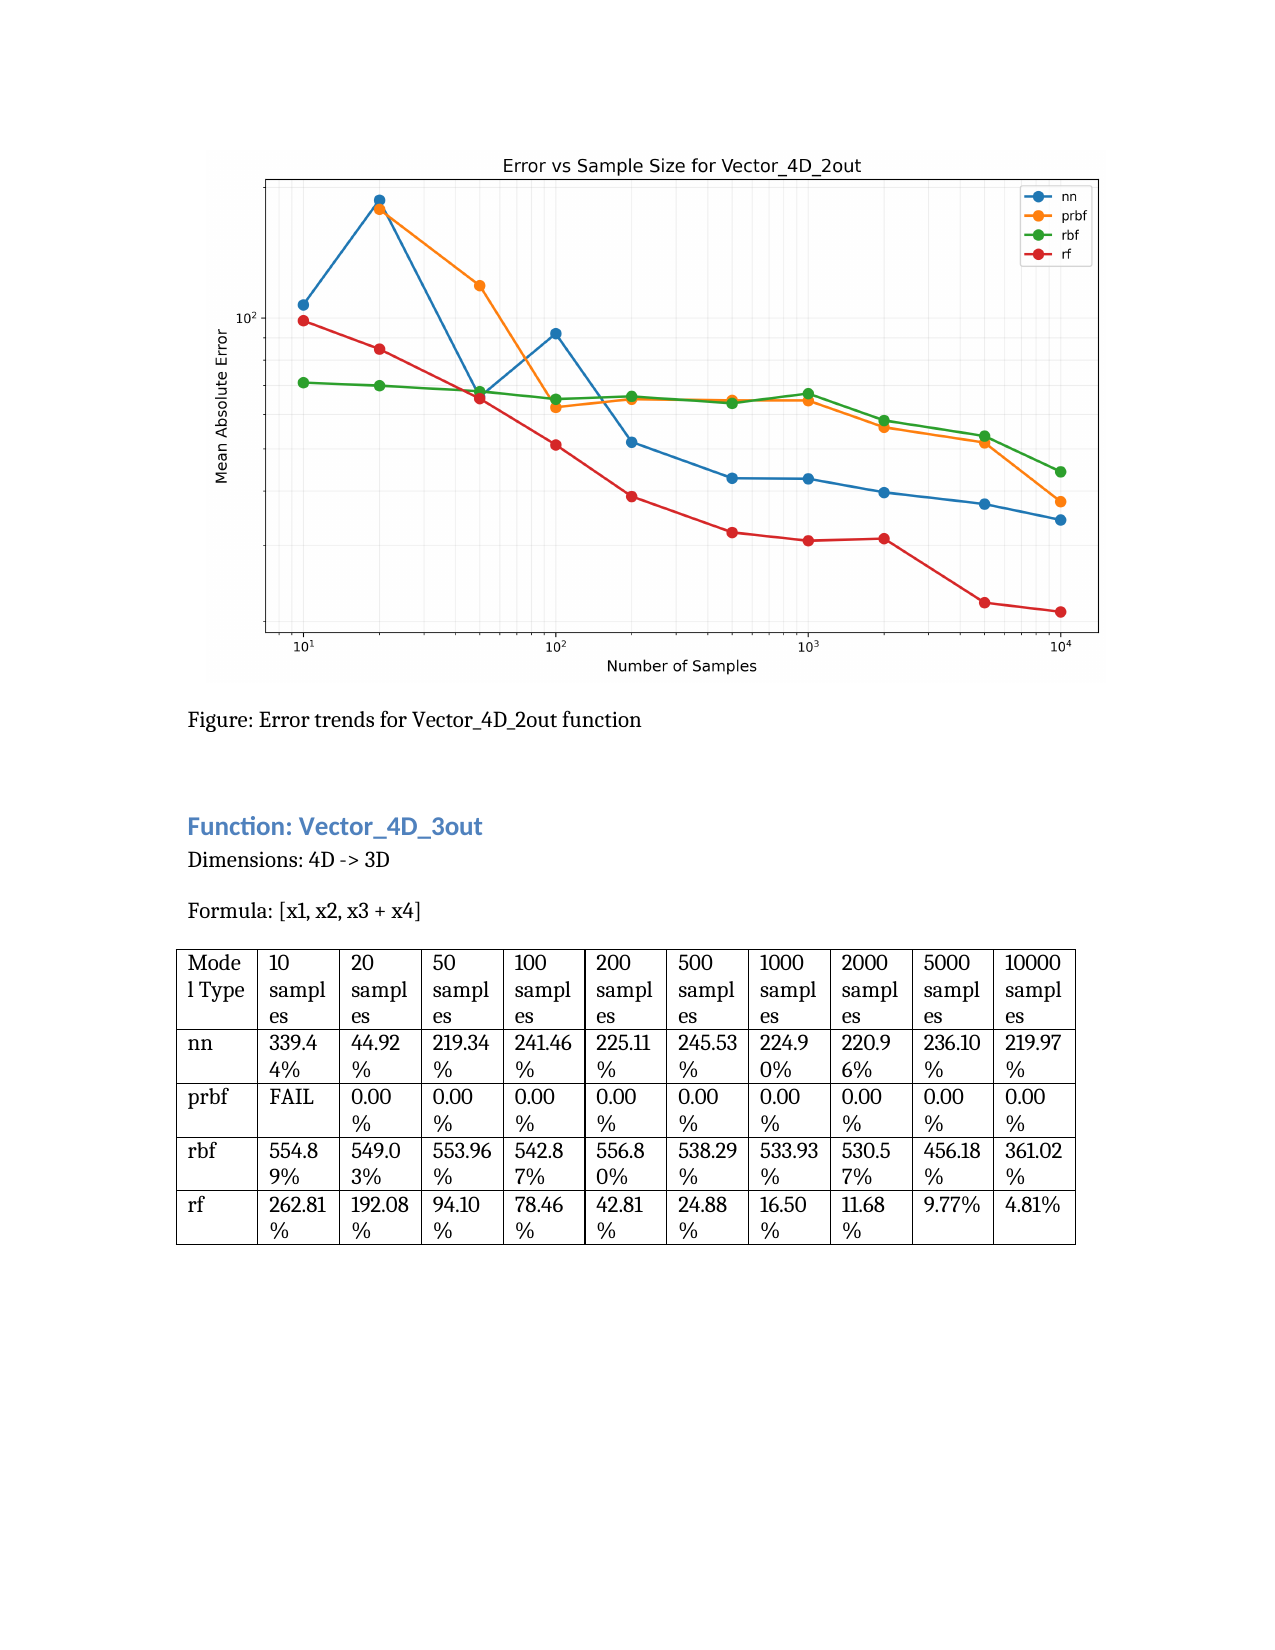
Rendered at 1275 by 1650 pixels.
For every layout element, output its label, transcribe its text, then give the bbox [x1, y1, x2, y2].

table_cell nn [177, 1030, 257, 1083]
table_cell 192.08% [340, 1191, 421, 1244]
table_cell 0.00% [831, 1084, 912, 1137]
table_cell 0.00% [422, 1084, 503, 1137]
text Figure: Error trends for Vector_4D_2out function [187, 707, 1087, 733]
subtitle Function: Vector_4D_3out [187, 809, 1087, 842]
table_cell 0.00% [504, 1084, 584, 1137]
table_cell 556.80% [586, 1138, 666, 1190]
table_cell 11.68% [831, 1191, 912, 1244]
table_cell 219.34% [422, 1030, 503, 1083]
table_header 1000 samples [749, 950, 830, 1029]
table_cell 224.90% [749, 1030, 830, 1083]
table_cell 0.00% [994, 1084, 1075, 1137]
table_cell 0.00% [913, 1084, 993, 1137]
table_cell 553.96% [422, 1138, 503, 1190]
table_cell 245.53% [667, 1030, 748, 1083]
table_cell 42.81% [586, 1191, 666, 1244]
table_cell 554.89% [258, 1138, 339, 1190]
table_cell rf [177, 1191, 257, 1244]
table_header 10 samples [258, 950, 339, 1029]
table_cell 530.57% [831, 1138, 912, 1190]
table_header 500 samples [667, 950, 748, 1029]
table_header 100 samples [504, 950, 584, 1029]
table_header 5000 samples [913, 950, 993, 1029]
table_header 50 samples [422, 950, 503, 1029]
table_cell 538.29% [667, 1138, 748, 1190]
table_cell 4.81% [994, 1191, 1075, 1244]
table_cell 0.00% [667, 1084, 748, 1137]
text Formula: [x1, x2, x3 + x4] [187, 898, 1087, 924]
table_cell 456.18% [913, 1138, 993, 1190]
table_header Model Type [177, 950, 257, 1029]
table_cell 549.03% [340, 1138, 421, 1190]
picture [206, 150, 1107, 683]
table_cell 9.77% [913, 1191, 993, 1244]
table_cell 533.93% [749, 1138, 830, 1190]
table_header 200 samples [586, 950, 666, 1029]
text Dimensions: 4D -> 3D [187, 847, 1087, 873]
table_cell 262.81% [258, 1191, 339, 1244]
table_header 20 samples [340, 950, 421, 1029]
table_cell 16.50% [749, 1191, 830, 1244]
table_cell FAIL [258, 1084, 339, 1137]
table_cell 241.46% [504, 1030, 584, 1083]
table_cell 225.11% [586, 1030, 666, 1083]
table_cell 44.92% [340, 1030, 421, 1083]
table_cell 236.10% [913, 1030, 993, 1083]
table_cell 94.10% [422, 1191, 503, 1244]
table_cell 219.97% [994, 1030, 1075, 1083]
table_cell 339.44% [258, 1030, 339, 1083]
table_cell 220.96% [831, 1030, 912, 1083]
table_header 10000 samples [994, 950, 1075, 1029]
table_cell 0.00% [340, 1084, 421, 1137]
table_header 2000 samples [831, 950, 912, 1029]
table_cell 542.87% [504, 1138, 584, 1190]
table_cell 0.00% [749, 1084, 830, 1137]
table_cell rbf [177, 1138, 257, 1190]
table_cell 361.02% [994, 1138, 1075, 1190]
table_cell 78.46% [504, 1191, 584, 1244]
table_cell prbf [177, 1084, 257, 1137]
table_cell 24.88% [667, 1191, 748, 1244]
table_cell 0.00% [586, 1084, 666, 1137]
